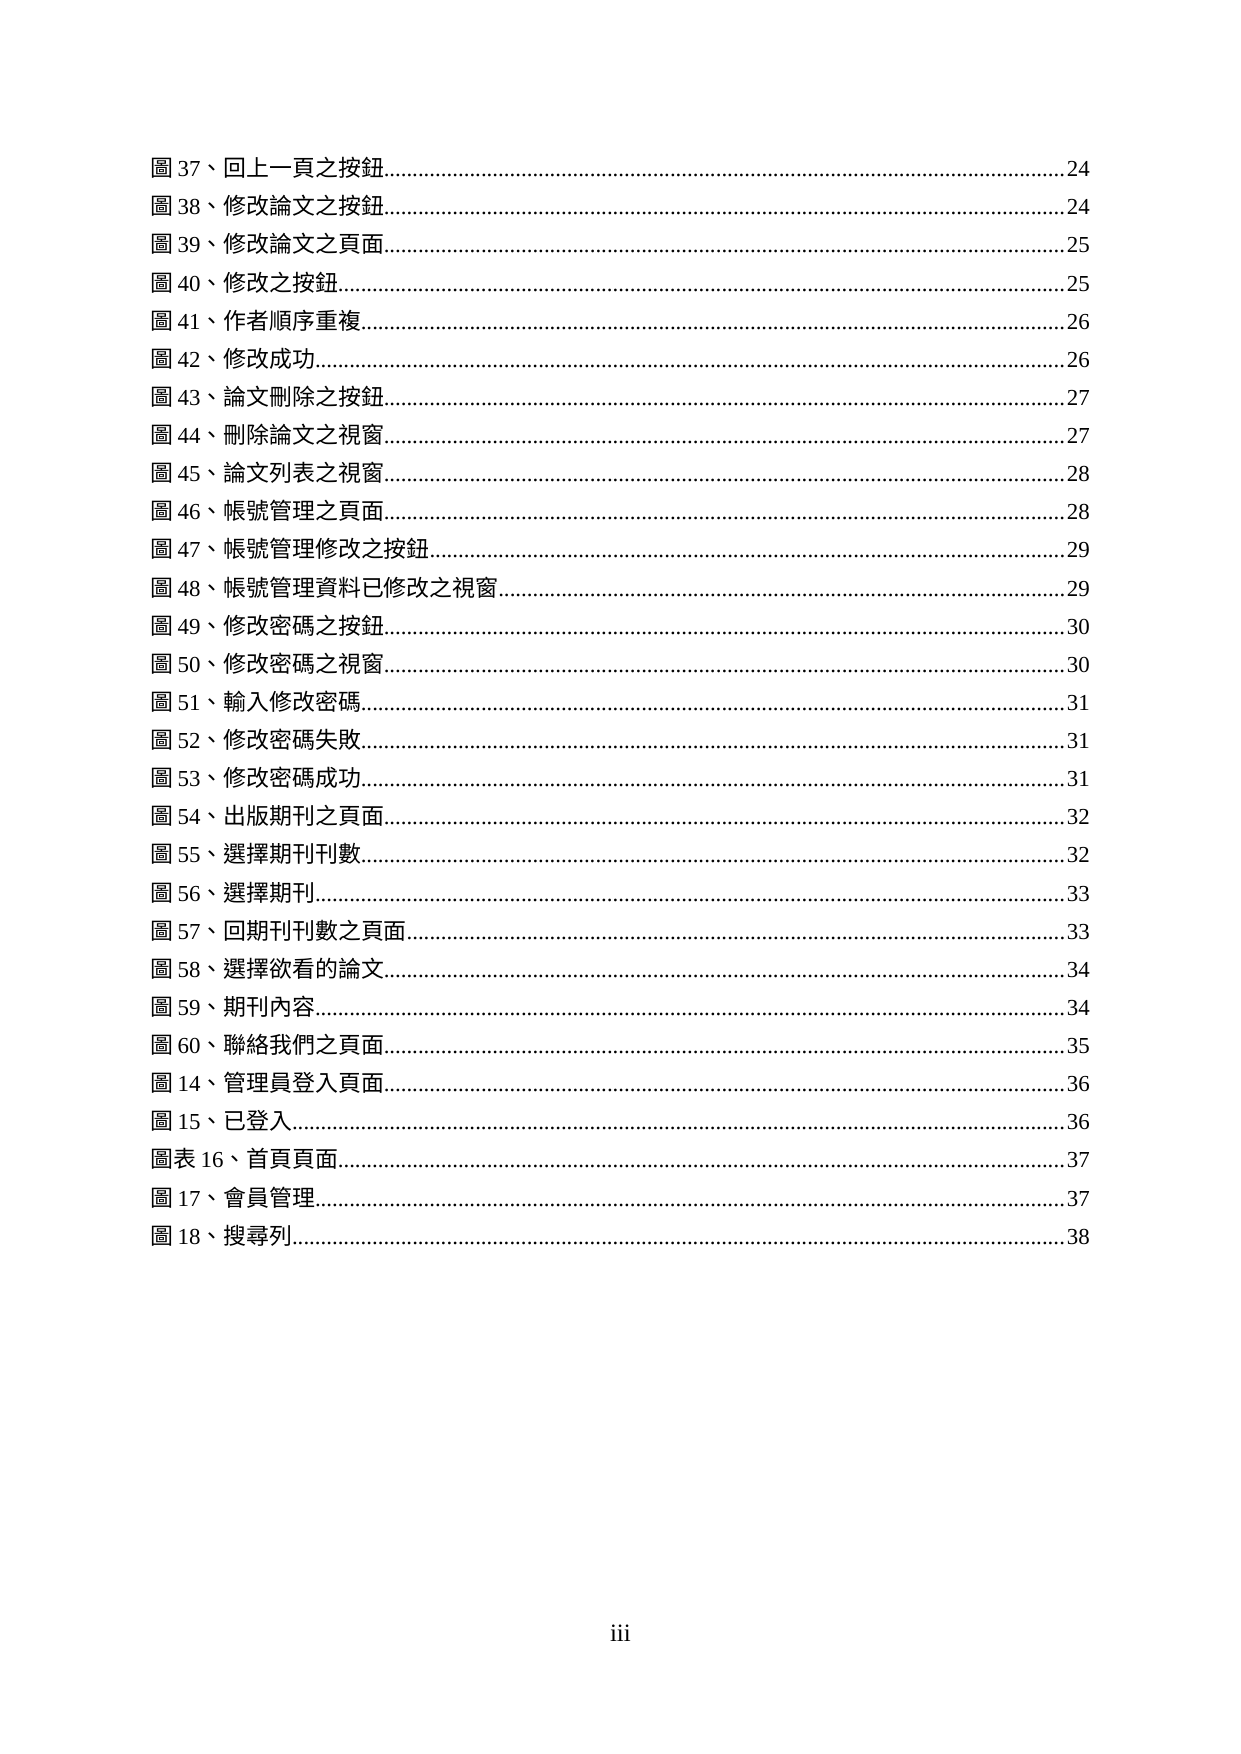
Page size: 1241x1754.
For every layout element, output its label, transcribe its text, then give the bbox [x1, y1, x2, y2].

text 圖52、修改密碼失敗 31 [150, 722, 1090, 755]
text 圖42、修改成功 26 [150, 341, 1090, 374]
text 圖15、已登入 36 [150, 1103, 1090, 1136]
text 圖41、作者順序重複 26 [150, 302, 1090, 336]
text 圖53、修改密碼成功 31 [150, 760, 1090, 793]
text 圖50、修改密碼之視窗 30 [150, 646, 1090, 679]
text 圖表16、首頁頁面 37 [150, 1141, 1090, 1174]
text 圖59、期刊內容 34 [150, 989, 1090, 1022]
text 圖48、帳號管理資料已修改之視窗 29 [150, 569, 1090, 603]
text 圖47、帳號管理修改之按鈕 29 [150, 531, 1090, 564]
text 圖57、回期刊刊數之頁面 33 [150, 912, 1090, 946]
text 圖18、搜尋列 38 [150, 1217, 1090, 1251]
text 圖17、會員管理 37 [150, 1179, 1090, 1213]
text 圖37、回上一頁之按鈕 24 [150, 150, 1090, 183]
text 圖56、選擇期刊 33 [150, 874, 1090, 908]
text 圖38、修改論文之按鈕 24 [150, 188, 1090, 221]
text 圖51、輸入修改密碼 31 [150, 684, 1090, 717]
text 圖45、論文列表之視窗 28 [150, 455, 1090, 488]
text 圖40、修改之按鈕 25 [150, 264, 1090, 298]
text 圖54、出版期刊之頁面 32 [150, 798, 1090, 831]
text 圖55、選擇期刊刊數 32 [150, 836, 1090, 869]
text 圖14、管理員登入頁面 36 [150, 1065, 1090, 1098]
text 圖58、選擇欲看的論文 34 [150, 951, 1090, 984]
text 圖60、聯絡我們之頁面 35 [150, 1027, 1090, 1060]
text 圖43、論文刪除之按鈕 27 [150, 379, 1090, 412]
text 圖49、修改密碼之按鈕 30 [150, 607, 1090, 641]
text 圖46、帳號管理之頁面 28 [150, 493, 1090, 526]
text 圖44、刪除論文之視窗 27 [150, 417, 1090, 450]
text 圖39、修改論文之頁面 25 [150, 226, 1090, 259]
